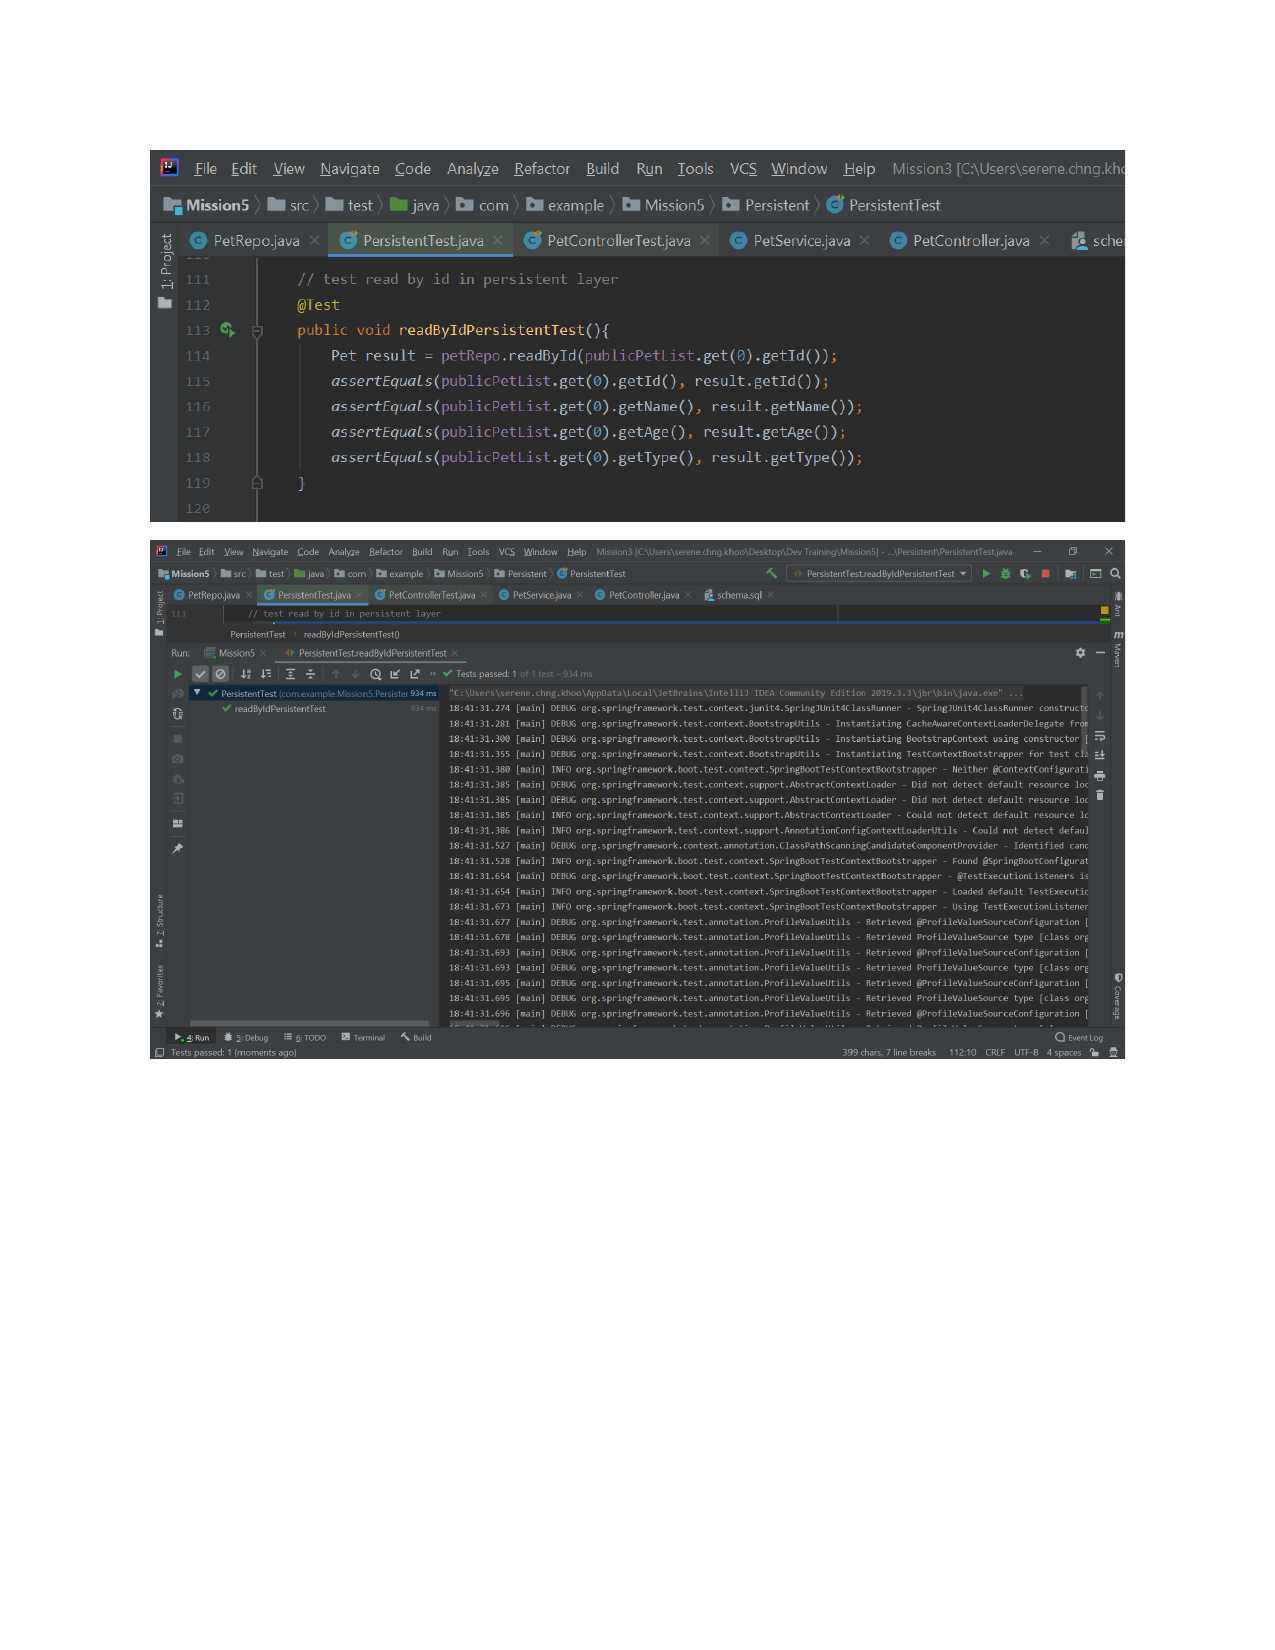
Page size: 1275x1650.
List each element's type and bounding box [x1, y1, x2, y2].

picture [150, 150, 1125, 522]
picture [150, 540, 1125, 1059]
